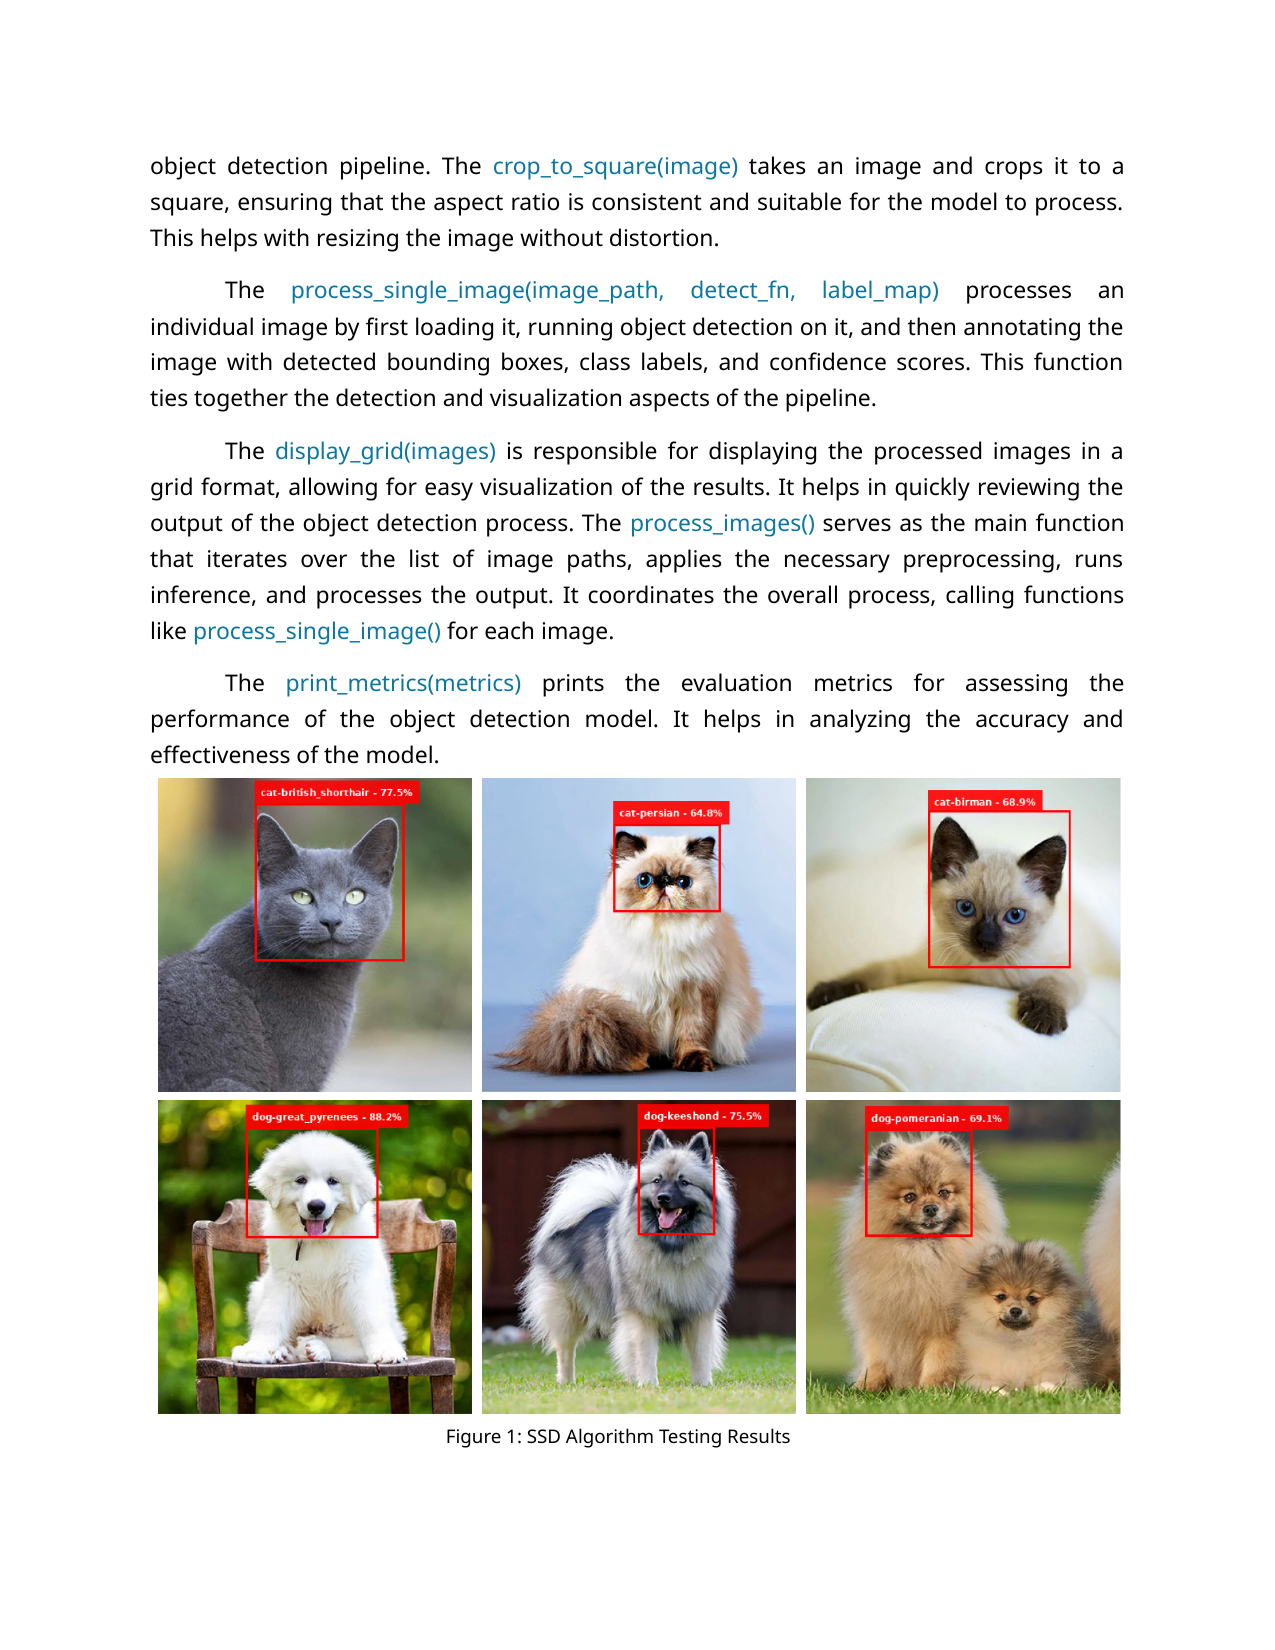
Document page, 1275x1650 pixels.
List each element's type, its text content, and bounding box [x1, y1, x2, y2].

picture [151, 771, 1125, 1420]
text The display_grid(images) is responsible for displaying the processed images in a grid format, allowing for easy visualization of the results. It helps in quickly reviewing the output of the object detection process. The process_images() serves as the main function that iterates over the list of image paths, applies the necessary preprocessing, runs inference, and processes the output. It coordinates the overall process, calling functions like process_single_image() for each image. [150, 435, 1125, 646]
text The print_metrics(metrics) prints the evaluation metrics for assessing the performance of the object detection model. It helps in analyzing the accuracy and effectiveness of the model. [150, 667, 1125, 770]
text The process_single_image(image_path, detect_fn, label_map) processes an individual image by first loading it, running object detection on it, and then annotating the image with detected bounding boxes, class labels, and confidence scores. This function ties together the detection and visualization aspects of the pipeline. [150, 274, 1125, 413]
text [150, 150, 1125, 253]
